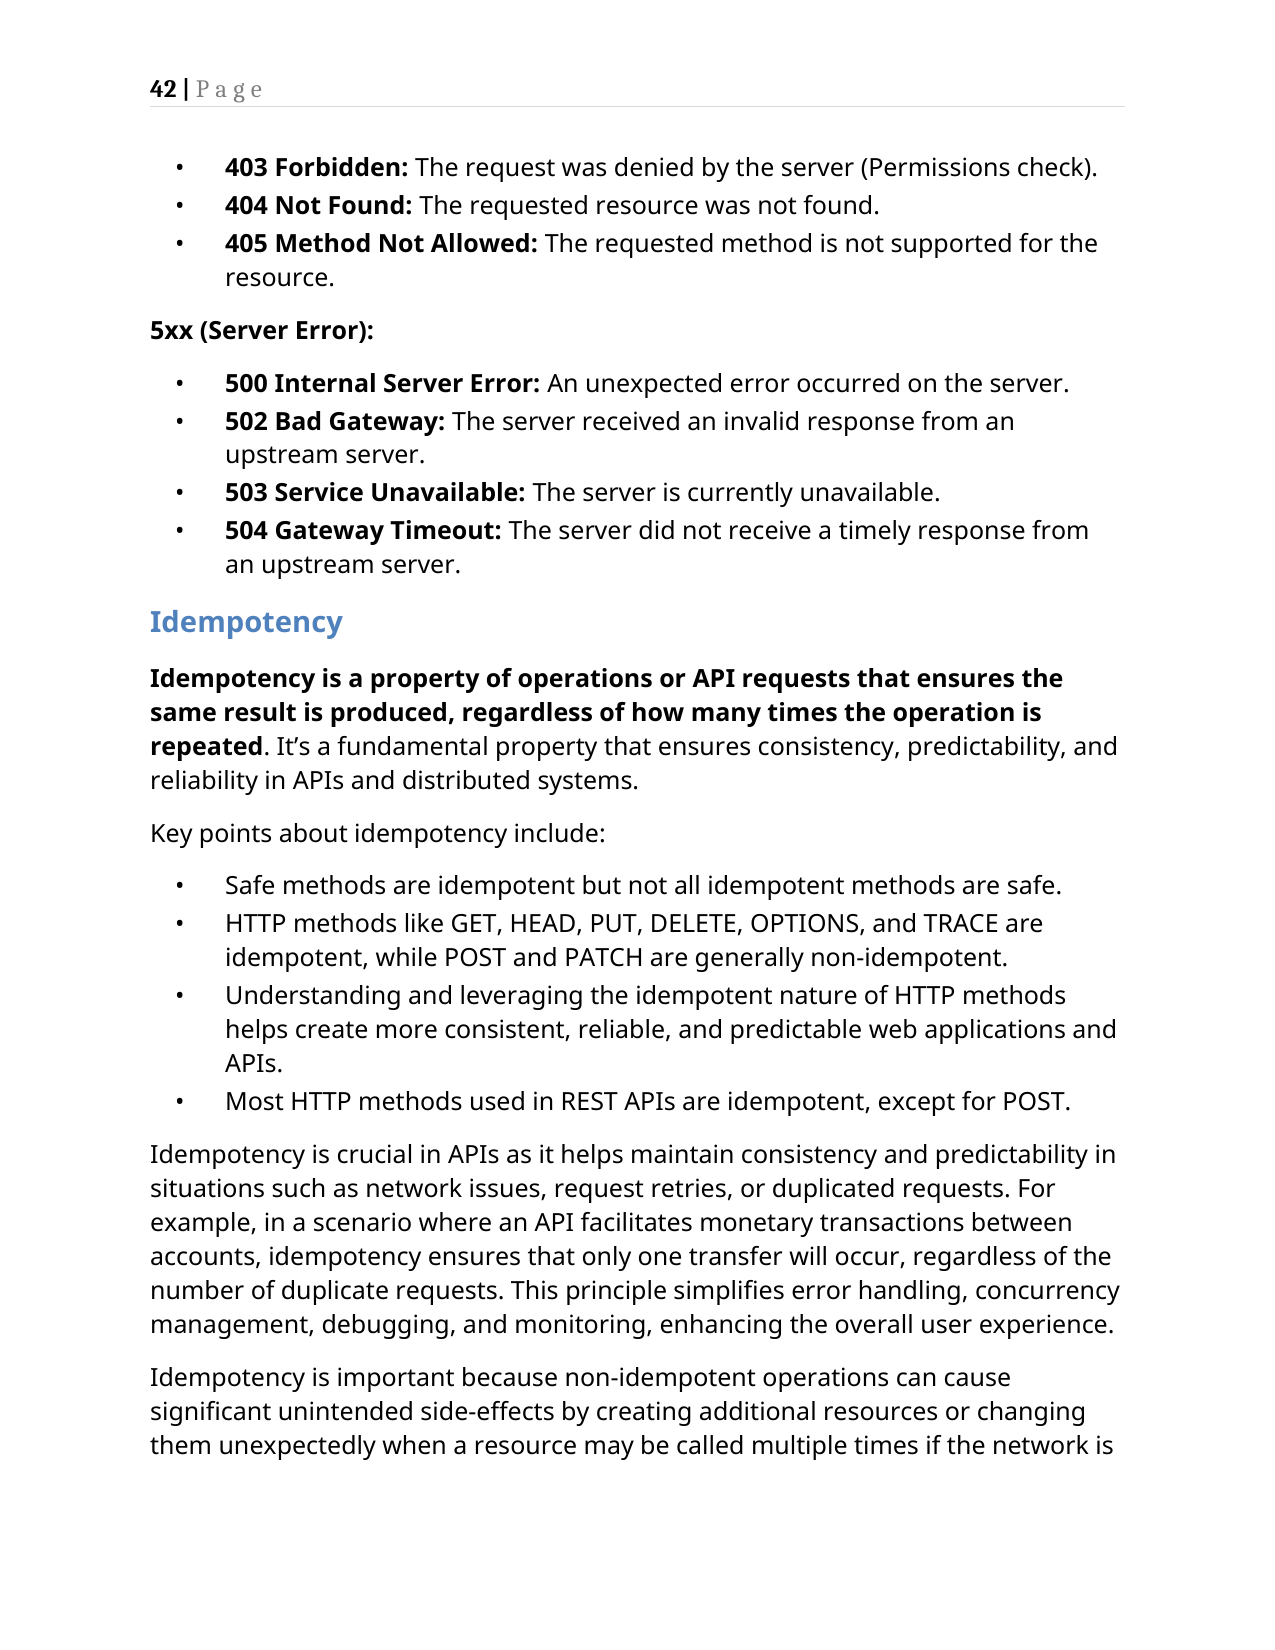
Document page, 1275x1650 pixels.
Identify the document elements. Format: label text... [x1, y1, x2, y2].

list 504 Gateway Timeout: The server did not receive a timely response from an upstream server. [175, 513, 1125, 581]
list 503 Service Unavailable: The server is currently unavailable. [175, 475, 1125, 509]
text Key points about idempotency include: [150, 815, 1125, 849]
list Understanding and leveraging the idempotent nature of HTTP methods helps create more consistent, reliable, and predictable web applications and APIs. [175, 978, 1125, 1080]
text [150, 1359, 1125, 1462]
text 5xx (Server Error): [150, 312, 1125, 347]
list 404 Not Found: The requested resource was not found. [175, 188, 1125, 222]
list 405 Method Not Allowed: The requested method is not supported for the resource. [175, 226, 1125, 294]
list Safe methods are idempotent but not all idempotent methods are safe. [175, 868, 1125, 902]
text Idempotency is crucial in APIs as it helps maintain consistency and predictability in situations such as network issues, request retries, or duplicated requests. For example, in a scenario where an API facilitates monetary transactions between accounts, idempotency ensures that only one transfer will occur, regardless of the number of duplicate requests. This principle simplifies error handling, concurrency management, debugging, and monitoring, enhancing the overall user experience. [150, 1136, 1125, 1341]
text Idempotency is a property of operations or API requests that ensures the same result is produced, regardless of how many times the operation is repeated. It’s a fundamental property that ensures consistency, predictability, and reliability in APIs and distributed systems. [150, 660, 1125, 796]
list 502 Bad Gateway: The server received an invalid response from an upstream server. [175, 403, 1125, 471]
list HTTP methods like GET, HEAD, PUT, DELETE, OPTIONS, and TRACE are idempotent, while POST and PATCH are generally non-idempotent. [175, 906, 1125, 974]
subtitle Idempotency [150, 602, 1125, 641]
list 403 Forbidden: The request was denied by the server (Permissions check). [175, 150, 1125, 184]
list 500 Internal Server Error: An unexpected error occurred on the server. [175, 365, 1125, 399]
list Most HTTP methods used in REST APIs are idempotent, except for POST. [175, 1084, 1125, 1118]
